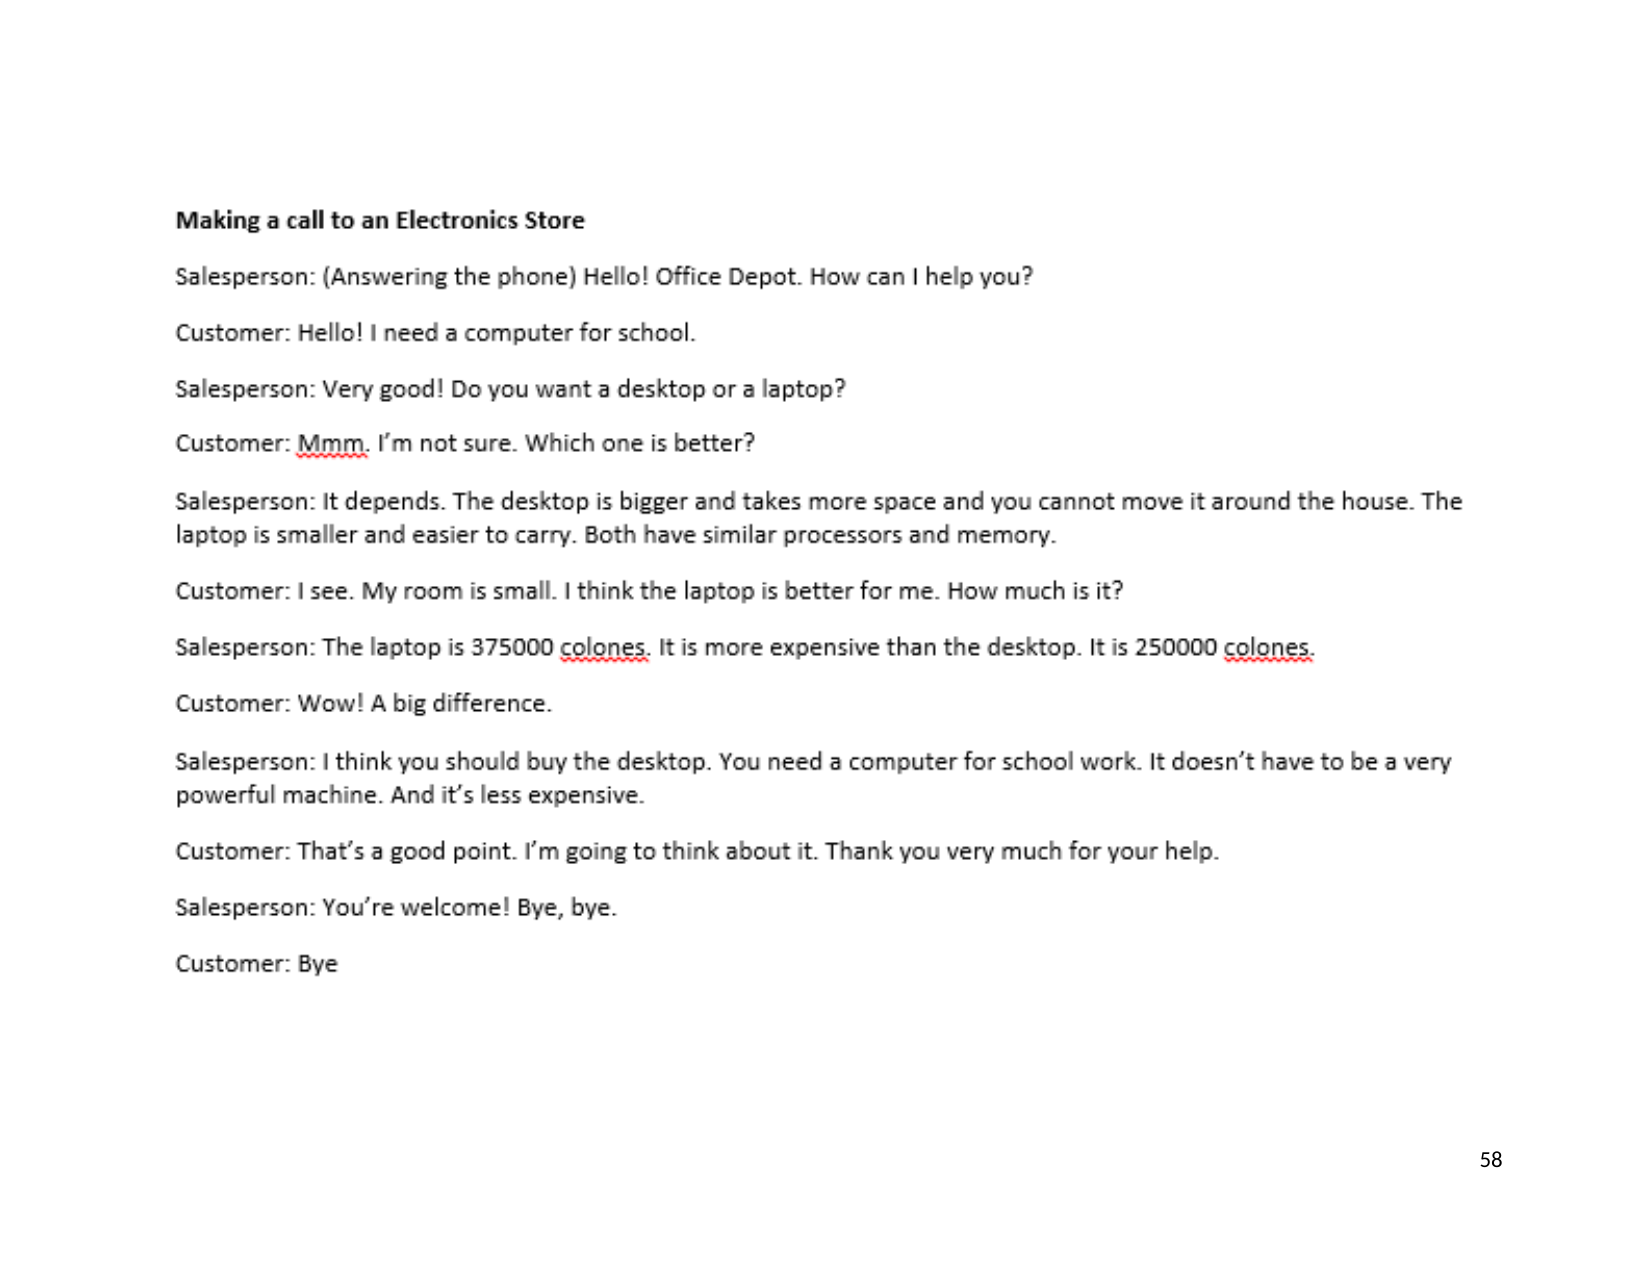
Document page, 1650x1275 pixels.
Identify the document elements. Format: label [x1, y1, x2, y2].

picture [147, 177, 1477, 991]
